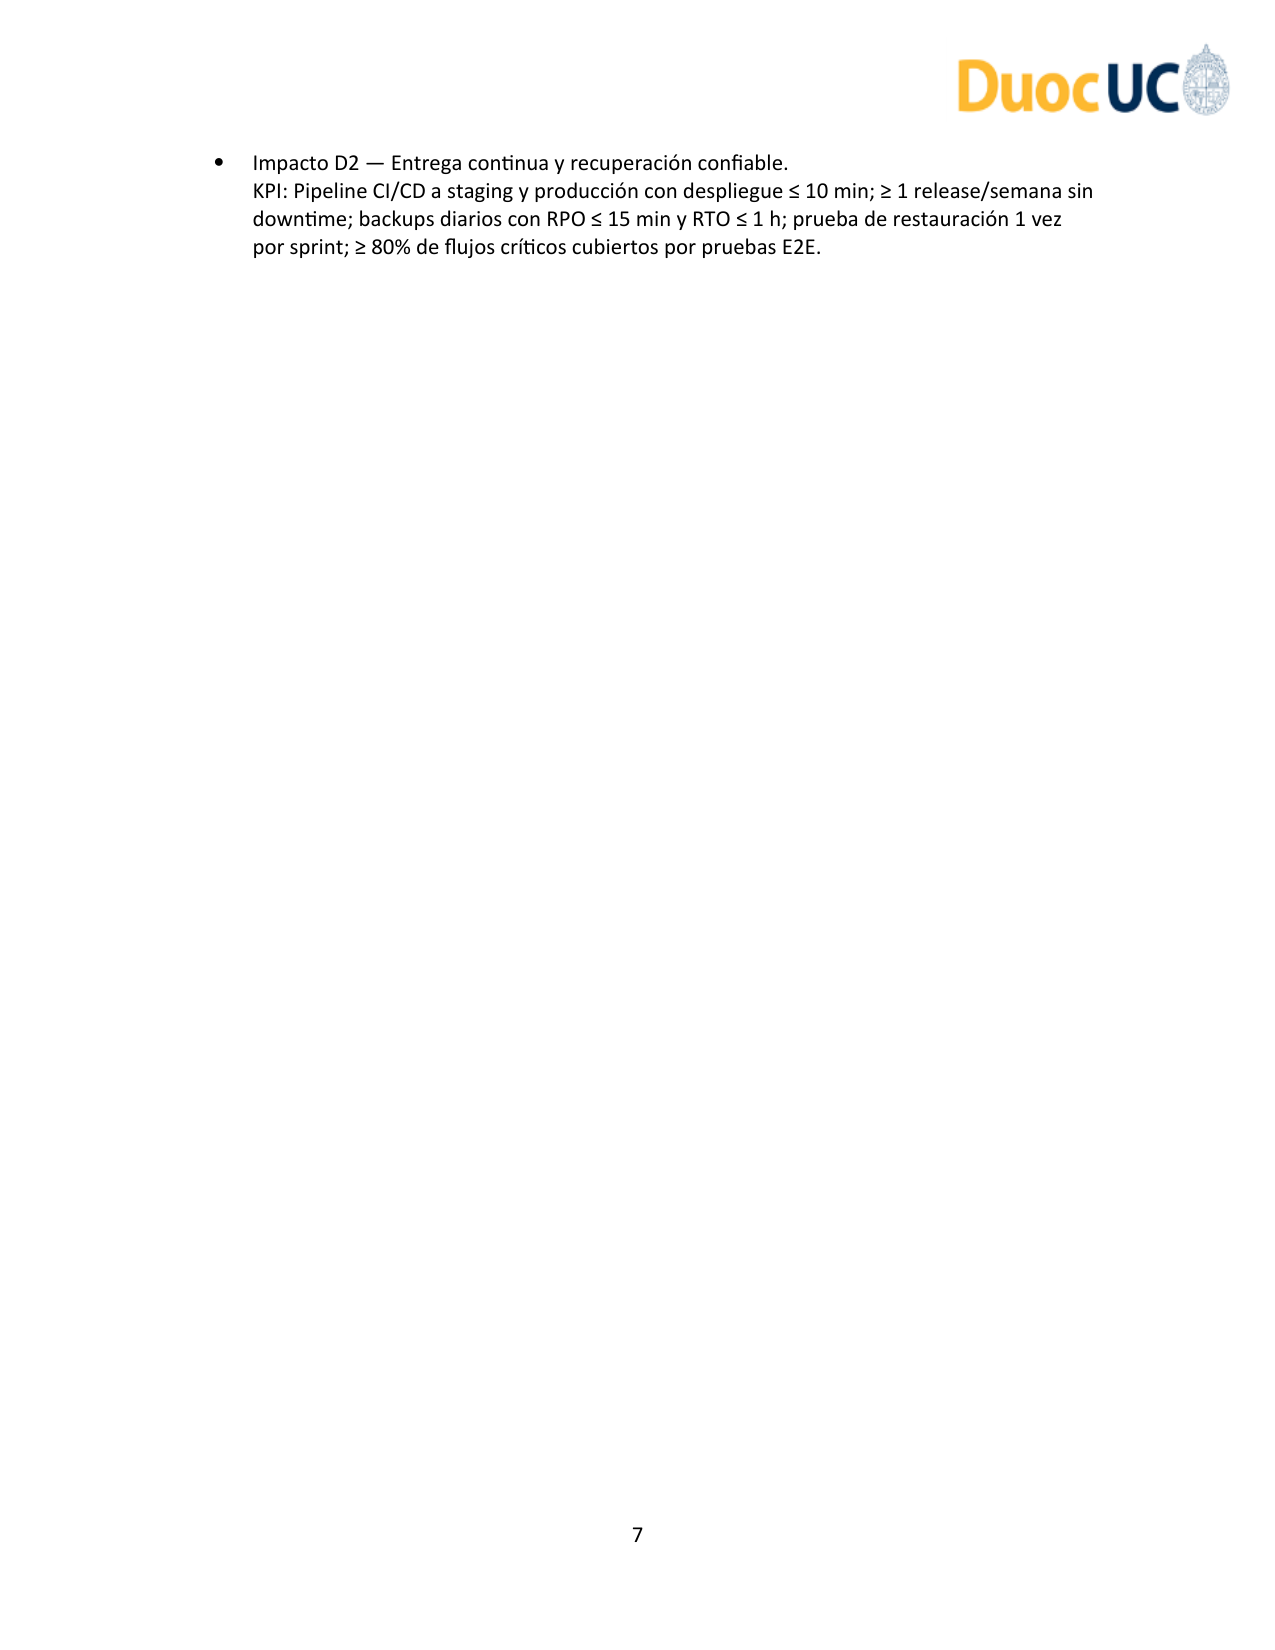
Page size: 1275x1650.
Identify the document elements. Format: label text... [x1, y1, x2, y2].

picture [945, 37, 1240, 122]
list KPI: Pipeline CI/CD a staging y producción con despliegue ≤ 10 min; ≥ 1 release/semana sin downtime; backups diarios con RPO ≤ 15 min y RTO ≤ 1 h; prueba de restauración 1 vez por sprint; ≥ 80% de flujos críticos cubiertos por pruebas E2E. [252, 176, 1098, 260]
list Impacto D2 — Entrega continua y recuperación confiable. [215, 148, 1098, 176]
